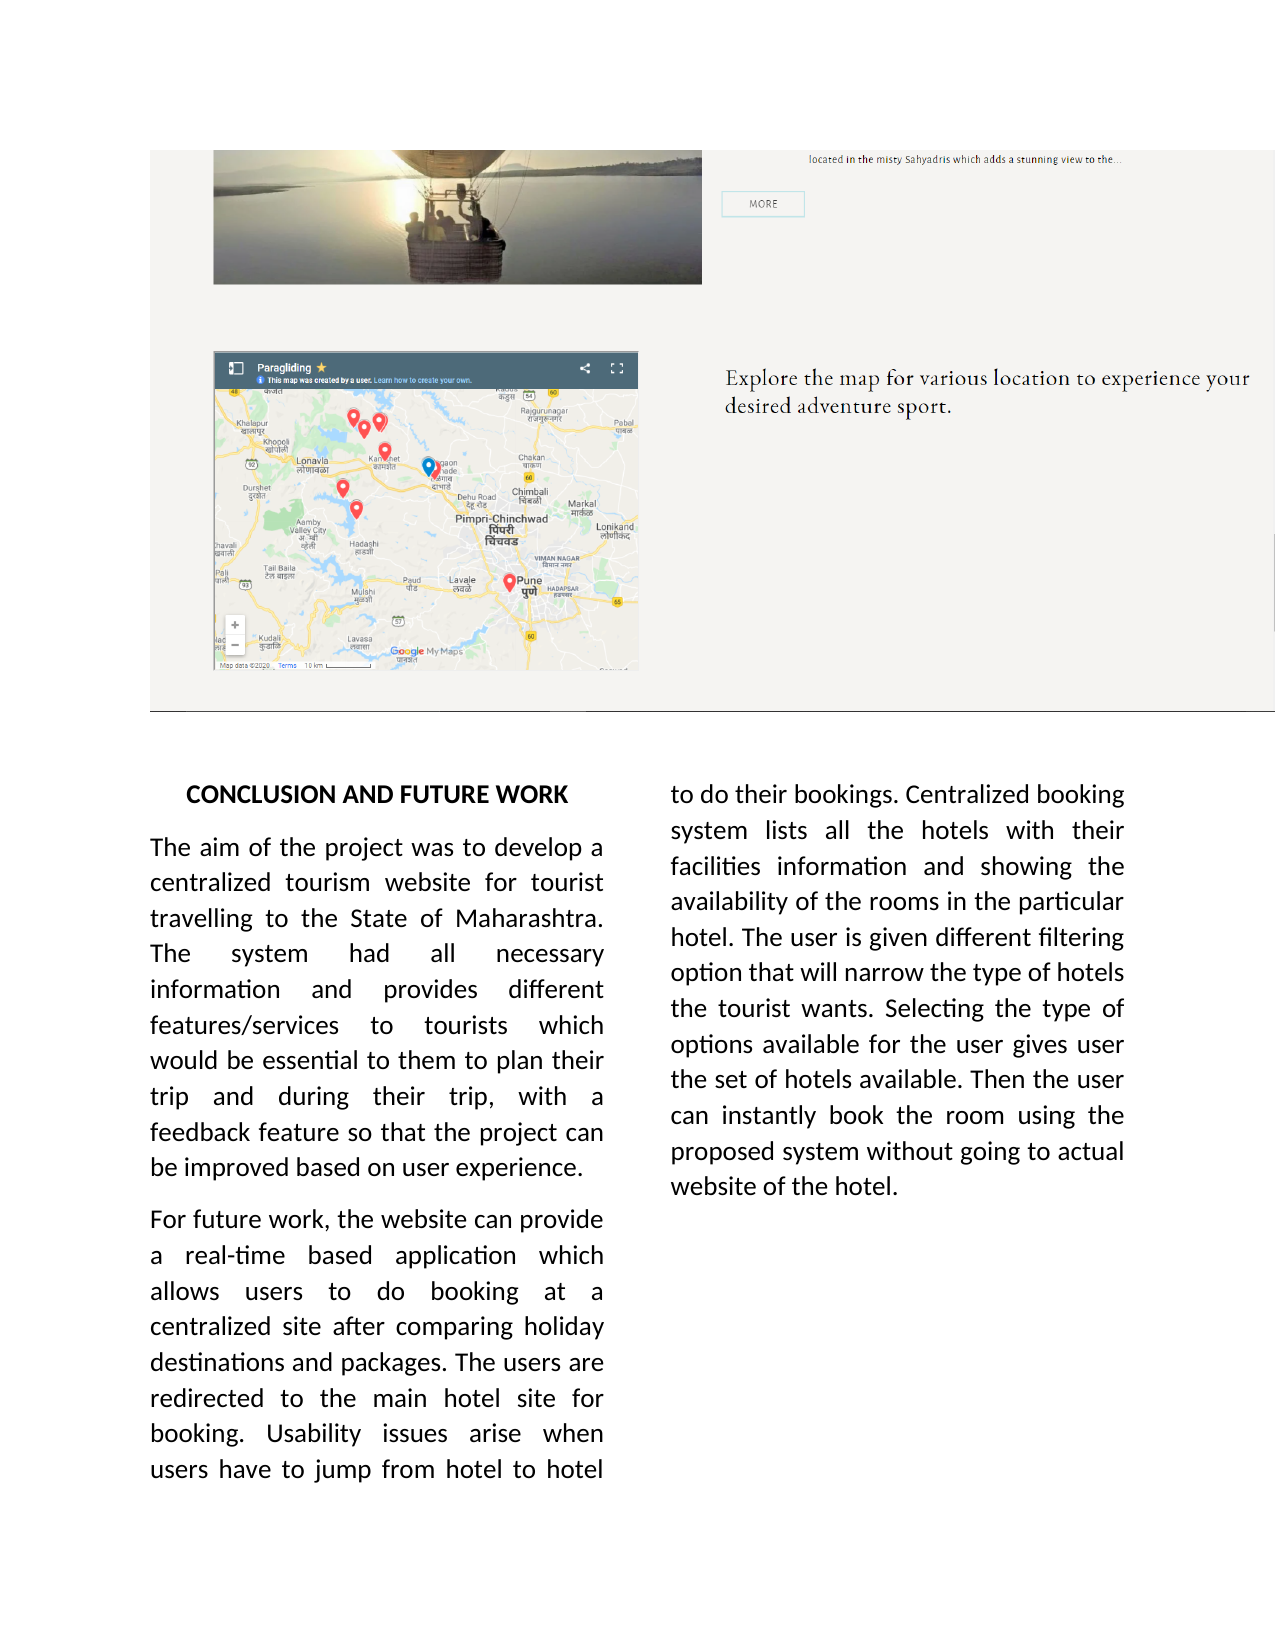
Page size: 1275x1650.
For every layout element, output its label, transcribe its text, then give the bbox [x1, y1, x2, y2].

text For future work, the website can provide a real-time based application which allows users to do booking at a centralized site after comparing holiday destinations and packages. The users are redirected to the main hotel site for booking. Usability issues arise when users have to jump from hotel to hotel to do their bookings. Centralized booking system lists all the hotels with their facilities information and showing the availability of the rooms in the particular hotel. The user is given different filtering option that will narrow the type of hotels the tourist wants. Selecting the type of options available for the user gives user the set of hotels available. Then the user can instantly book the room using the proposed system without going to actual website of the hotel. [150, 1203, 605, 1485]
text The aim of the project was to develop a centralized tourism website for tourist travelling to the State of Maharashtra. The system had all necessary information and provides different features/services to tourists which would be essential to them to plan their trip and during their trip, with a feedback feature so that the project can be improved based on user experience. [150, 830, 605, 1183]
text CONCLUSION AND FUTURE WORK [150, 777, 605, 811]
text For future work, the website can provide a real-time based application which allows users to do booking at a centralized site after comparing holiday destinations and packages. The users are redirected to the main hotel site for booking. Usability issues arise when users have to jump from hotel to hotel to do their bookings. Centralized booking system lists all the hotels with their facilities information and showing the availability of the rooms in the particular hotel. The user is given different filtering option that will narrow the type of hotels the tourist wants. Selecting the type of options available for the user gives user the set of hotels available. Then the user can instantly book the room using the proposed system without going to actual website of the hotel. [670, 777, 1125, 1202]
picture [150, 150, 1275, 712]
